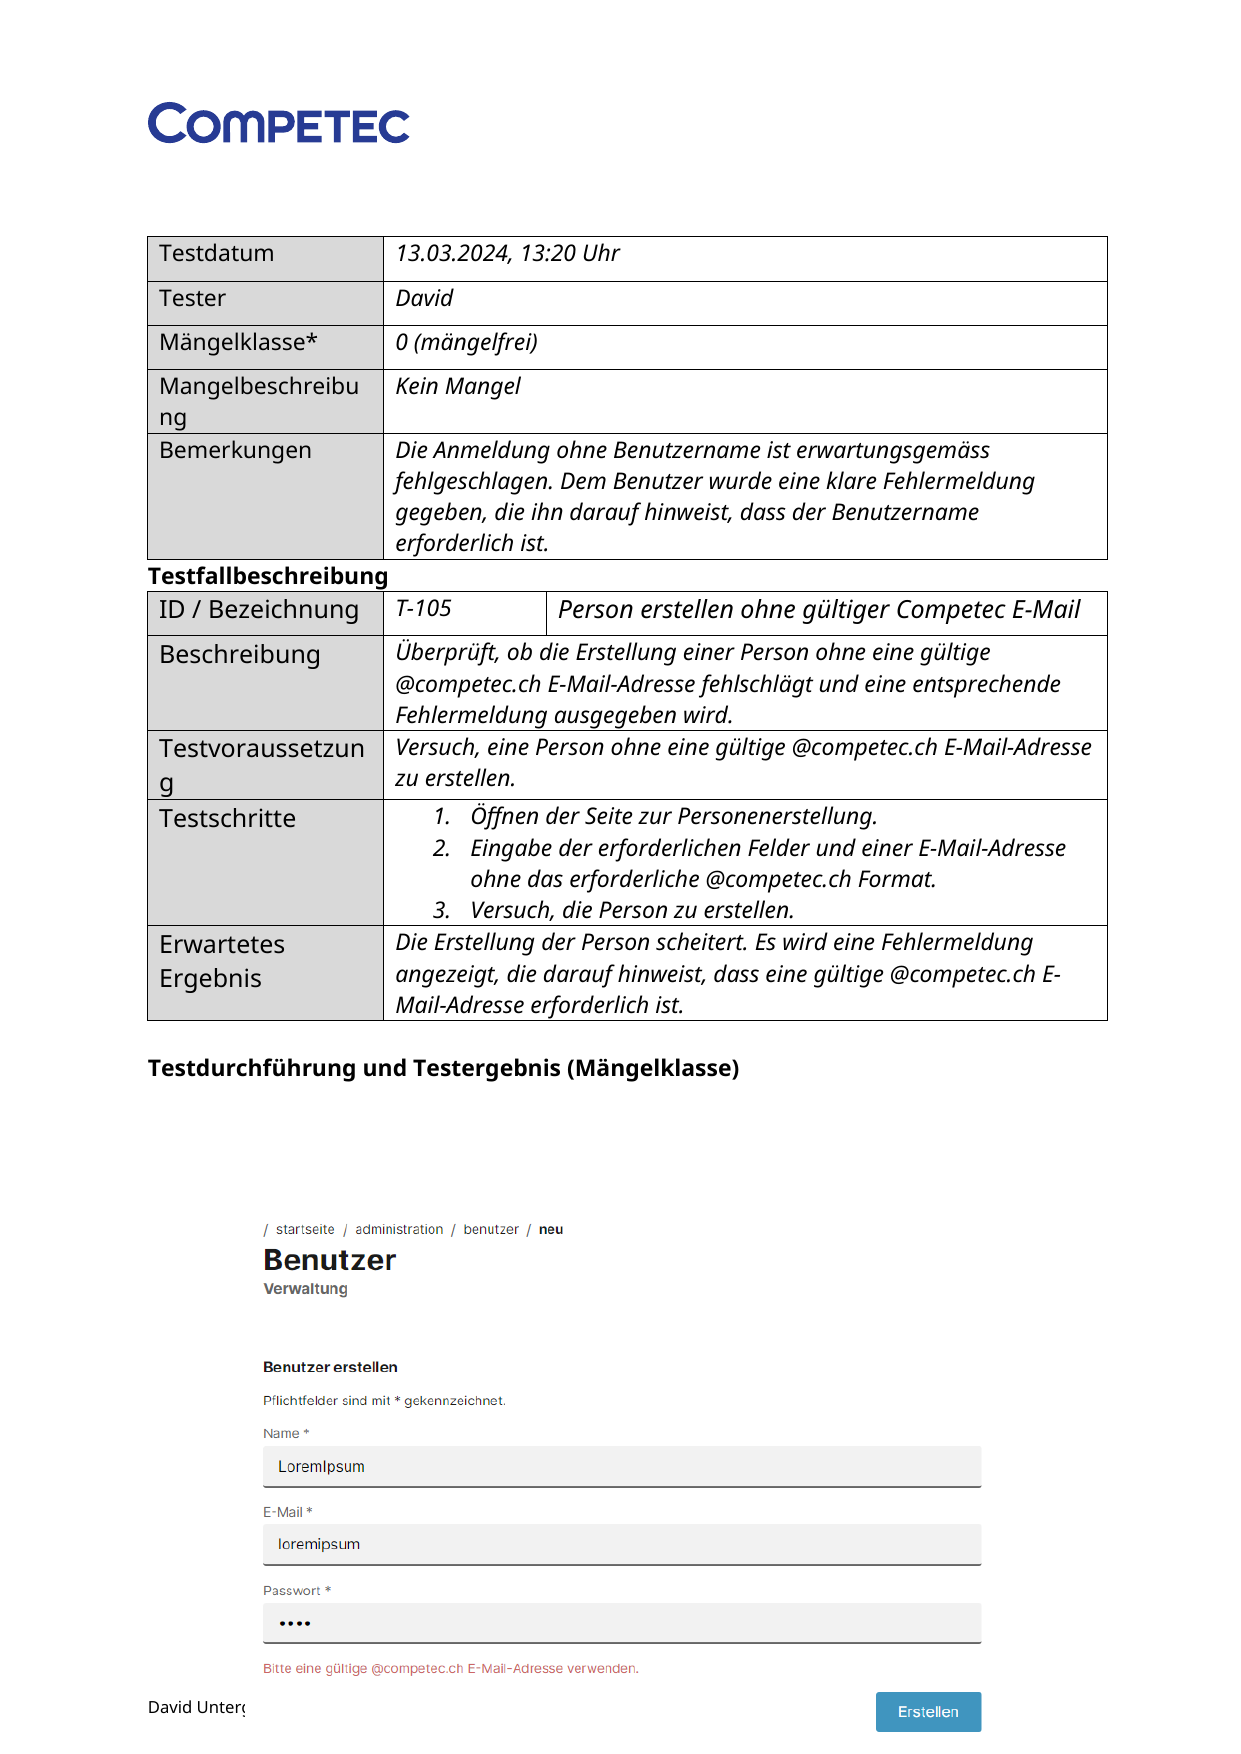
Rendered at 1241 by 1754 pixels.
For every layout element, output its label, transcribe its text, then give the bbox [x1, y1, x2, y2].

text Testfallbeschreibung [148, 560, 1122, 591]
table_cell Erwartetes Ergebnis [148, 926, 383, 1020]
table_header Testdatum [148, 237, 383, 281]
table_cell Mängelklasse* [148, 326, 383, 369]
table_cell Öffnen der Seite zur Personenerstellung. Eingabe der erforderlichen Felder und einer E-Mail-Adresse ohne das erforderliche @competec.ch Format. Versuch, die Person zu erstellen. [384, 800, 1107, 925]
table_cell Testschritte [148, 800, 383, 925]
table_header 13.03.2024, 13:20 Uhr [384, 237, 1107, 281]
table_header Person erstellen ohne gültiger Competec E-Mail [547, 592, 1107, 635]
table_cell 0 (mängelfrei) [384, 326, 1107, 369]
table_cell Beschreibung [148, 636, 383, 730]
table_cell Überprüft, ob die Erstellung einer Person ohne eine gültige @competec.ch E-Mail-Adresse fehlschlägt und eine entsprechende Fehlermeldung ausgegeben wird. [384, 636, 1107, 730]
table_cell Kein Mangel [384, 370, 1107, 433]
table_header ID / Bezeichnung [148, 592, 383, 635]
picture [245, 1211, 1025, 1754]
table_cell David [384, 282, 1107, 325]
table_cell Mangelbeschreibung [148, 370, 383, 433]
table_cell Versuch, eine Person ohne eine gültige @competec.ch E-Mail-Adresse zu erstellen. [384, 731, 1107, 799]
table_cell Die Anmeldung ohne Benutzername ist erwartungsgemäss fehlgeschlagen. Dem Benutzer wurde eine klare Fehlermeldung gegeben, die ihn darauf hinweist, dass der Benutzername erforderlich ist. [384, 434, 1107, 559]
table_cell Testvoraussetzung [148, 731, 383, 799]
text Testdurchführung und Testergebnis (Mängelklasse) [148, 1052, 1122, 1083]
table_header T-105 [384, 592, 546, 635]
table_cell Tester [148, 282, 383, 325]
table_cell Die Erstellung der Person scheitert. Es wird eine Fehlermeldung angezeigt, die darauf hinweist, dass eine gültige @competec.ch E-Mail-Adresse erforderlich ist. [384, 926, 1107, 1020]
table_cell Bemerkungen [148, 434, 383, 559]
